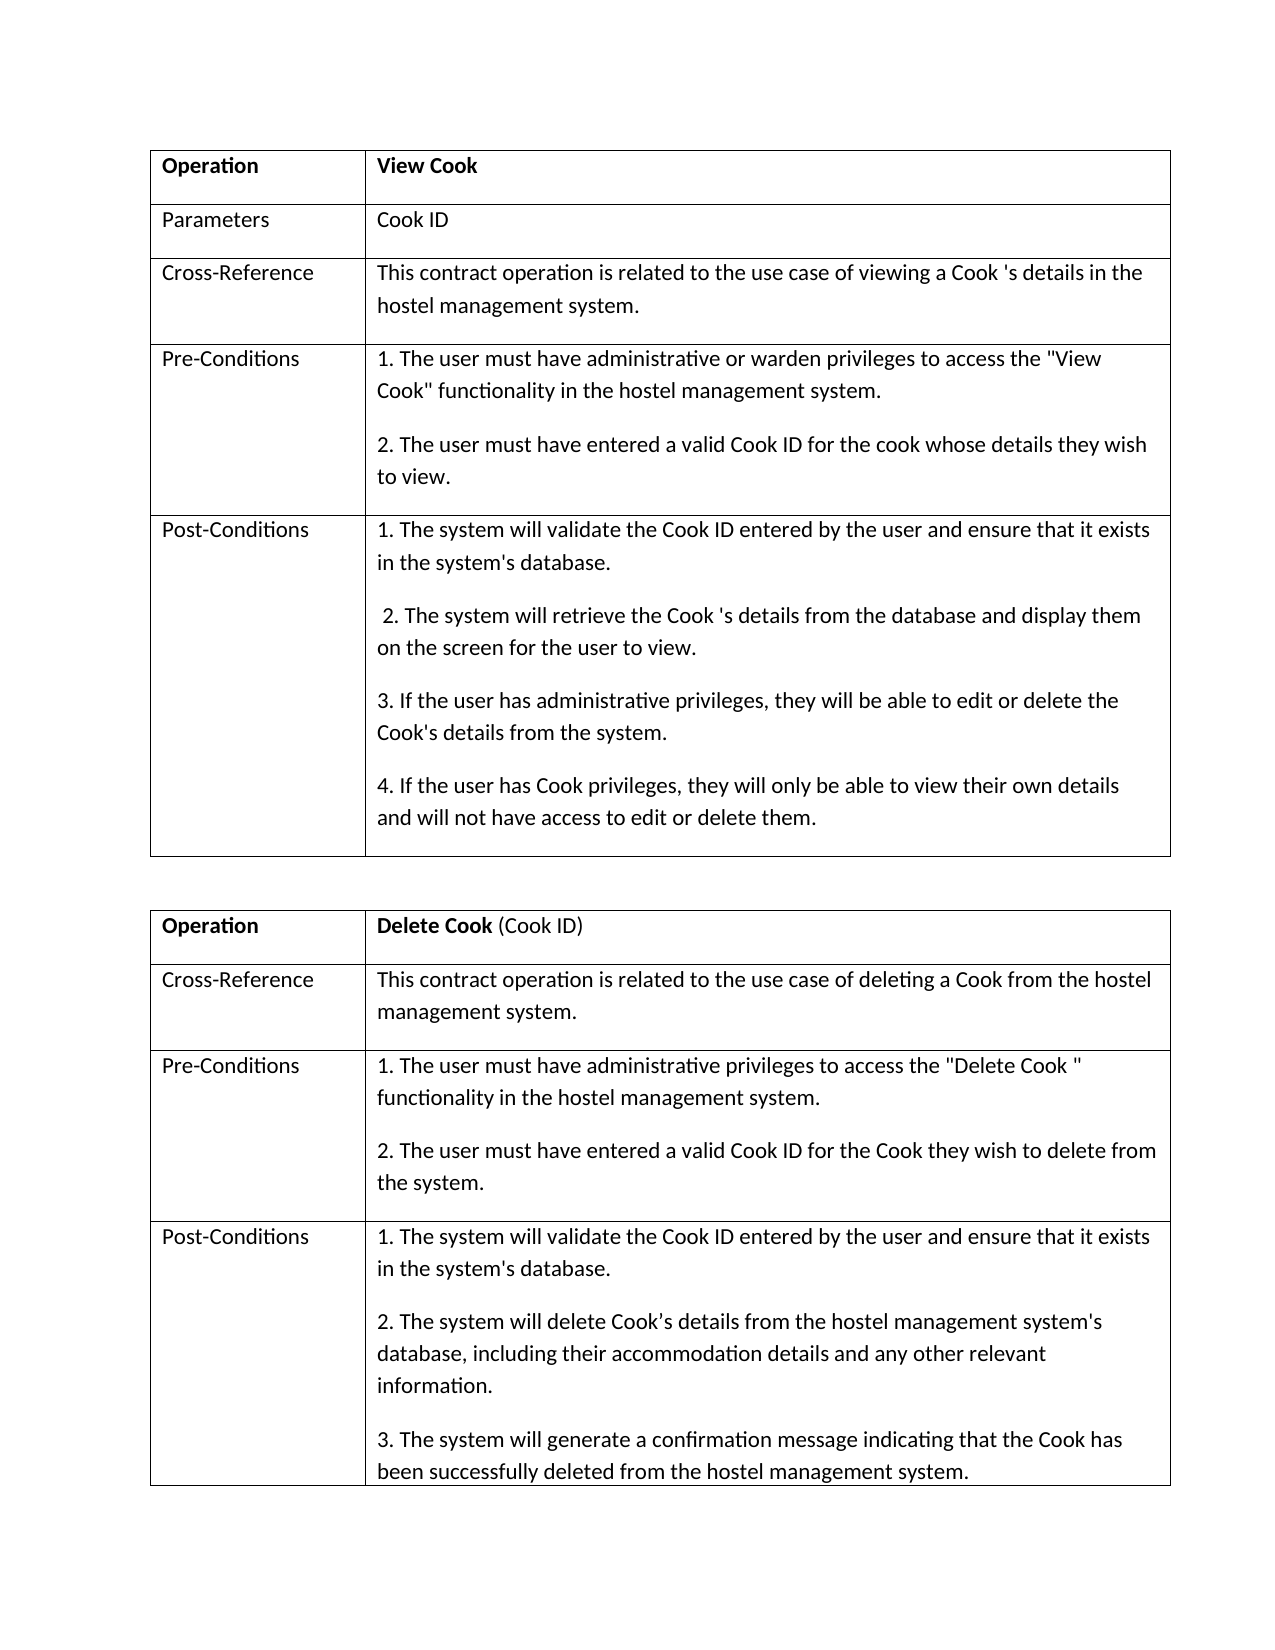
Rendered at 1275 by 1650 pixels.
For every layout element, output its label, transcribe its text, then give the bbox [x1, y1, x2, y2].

table_cell Delete Cook (Cook ID) [366, 911, 1170, 964]
table_cell Pre-Conditions [151, 345, 365, 514]
table_cell Cook ID [366, 205, 1170, 257]
table_cell 1. The user must have administrative privileges to access the "Delete Cook " functionality in the hostel management system. 2. The user must have entered a valid Cook ID for the Cook they wish to delete from the system. [366, 1051, 1170, 1221]
table_cell This contract operation is related to the use case of deleting a Cook from the hostel management system. [366, 965, 1170, 1050]
table_cell Pre-Conditions [151, 1051, 365, 1221]
table_cell 1. The system will validate the Cook ID entered by the user and ensure that it exists in the system's database. 2. The system will retrieve the Cook 's details from the database and display them on the screen for the user to view. 3. If the user has administrative privileges, they will be able to edit or delete the Cook's details from the system. 4. If the user has Cook privileges, they will only be able to view their own details and will not have access to edit or delete them. [366, 516, 1170, 856]
table_header Operation [151, 151, 365, 204]
table_header View Cook [366, 151, 1170, 204]
table_cell This contract operation is related to the use case of viewing a Cook 's details in the hostel management system. [366, 259, 1170, 343]
table_cell Cross-Reference [151, 259, 365, 343]
table_cell 1. The system will validate the Cook ID entered by the user and ensure that it exists in the system's database. 2. The system will delete Cook’s details from the hostel management system's database, including their accommodation details and any other relevant information. 3. The system will generate a confirmation message indicating that the Cook has been successfully deleted from the hostel management system. [366, 1222, 1170, 1485]
table_cell Cross-Reference [151, 965, 365, 1050]
table_cell Post-Conditions [151, 1222, 365, 1485]
table_cell 1. The user must have administrative or warden privileges to access the "View Cook" functionality in the hostel management system. 2. The user must have entered a valid Cook ID for the cook whose details they wish to view. [366, 345, 1170, 514]
table_cell Post-Conditions [151, 516, 365, 856]
table_cell Operation [151, 911, 365, 964]
table_cell Parameters [151, 205, 365, 257]
